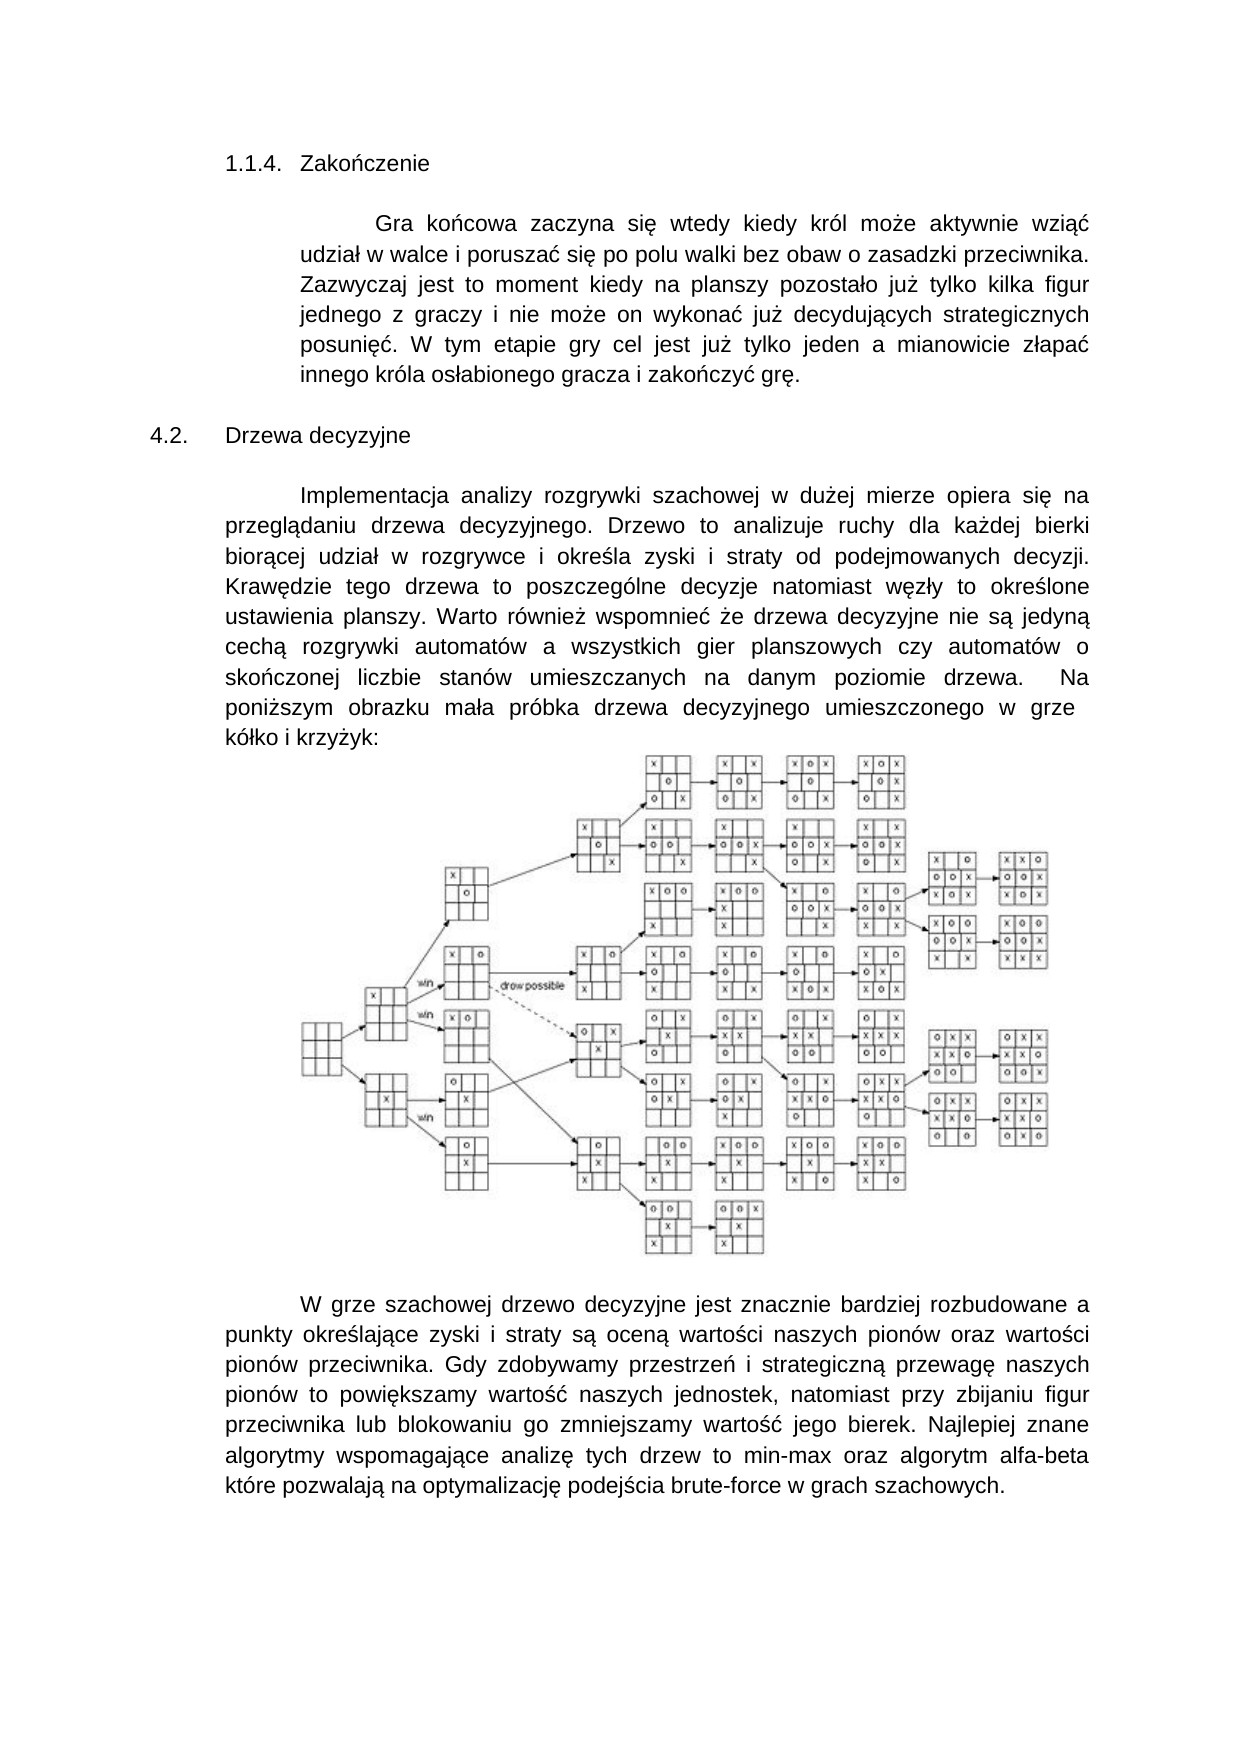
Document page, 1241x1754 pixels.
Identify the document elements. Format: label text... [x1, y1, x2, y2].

list Drzewa decyzyjne [150, 422, 1090, 448]
picture [300, 754, 1050, 1257]
list Gra końcowa zaczyna się wtedy kiedy król może aktywnie wziąć udział w walce i poruszać się po polu walki bez obaw o zasadzki przeciwnika. Zazwyczaj jest to moment kiedy na planszy pozostało już tylko kilka figur jednego z graczy i nie może on wykonać już decydujących strategicznych posunięć. W tym etapie gry cel jest już tylko jeden a mianowicie złapać innego króla osłabionego gracza i zakończyć grę. [300, 210, 1090, 388]
text W grze szachowej drzewo decyzyjne jest znacznie bardziej rozbudowane a punkty określające zyski i straty są oceną wartości naszych pionów oraz wartości pionów przeciwnika. Gdy zdobywamy przestrzeń i strategiczną przewagę naszych pionów to powiększamy wartość naszych jednostek, natomiast przy zbijaniu figur przeciwnika lub blokowaniu go zmniejszamy wartość jego bierek. Najlepiej znane algorytmy wspomagające analizę tych drzew to min-max oraz algorytm alfa-beta które pozwalają na optymalizację podejścia brute-force w grach szachowych. [225, 1291, 1090, 1498]
list Zakończenie [225, 150, 1090, 207]
text Implementacja analizy rozgrywki szachowej w dużej mierze opiera się na przeglądaniu drzewa decyzyjnego. Drzewo to analizuje ruchy dla każdej bierki biorącej udział w rozgrywce i określa zyski i straty od podejmowanych decyzji. Krawędzie tego drzewa to poszczególne decyzje natomiast węzły to określone ustawienia planszy. Warto również wspomnieć że drzewa decyzyjne nie są jedyną cechą rozgrywki automatów a wszystkich gier planszowych czy automatów o skończonej liczbie stanów umieszczanych na danym poziomie drzewa. Na poniższym obrazku mała próbka drzewa decyzyjnego umieszczonego w grze kółko i krzyżyk: [225, 482, 1090, 750]
